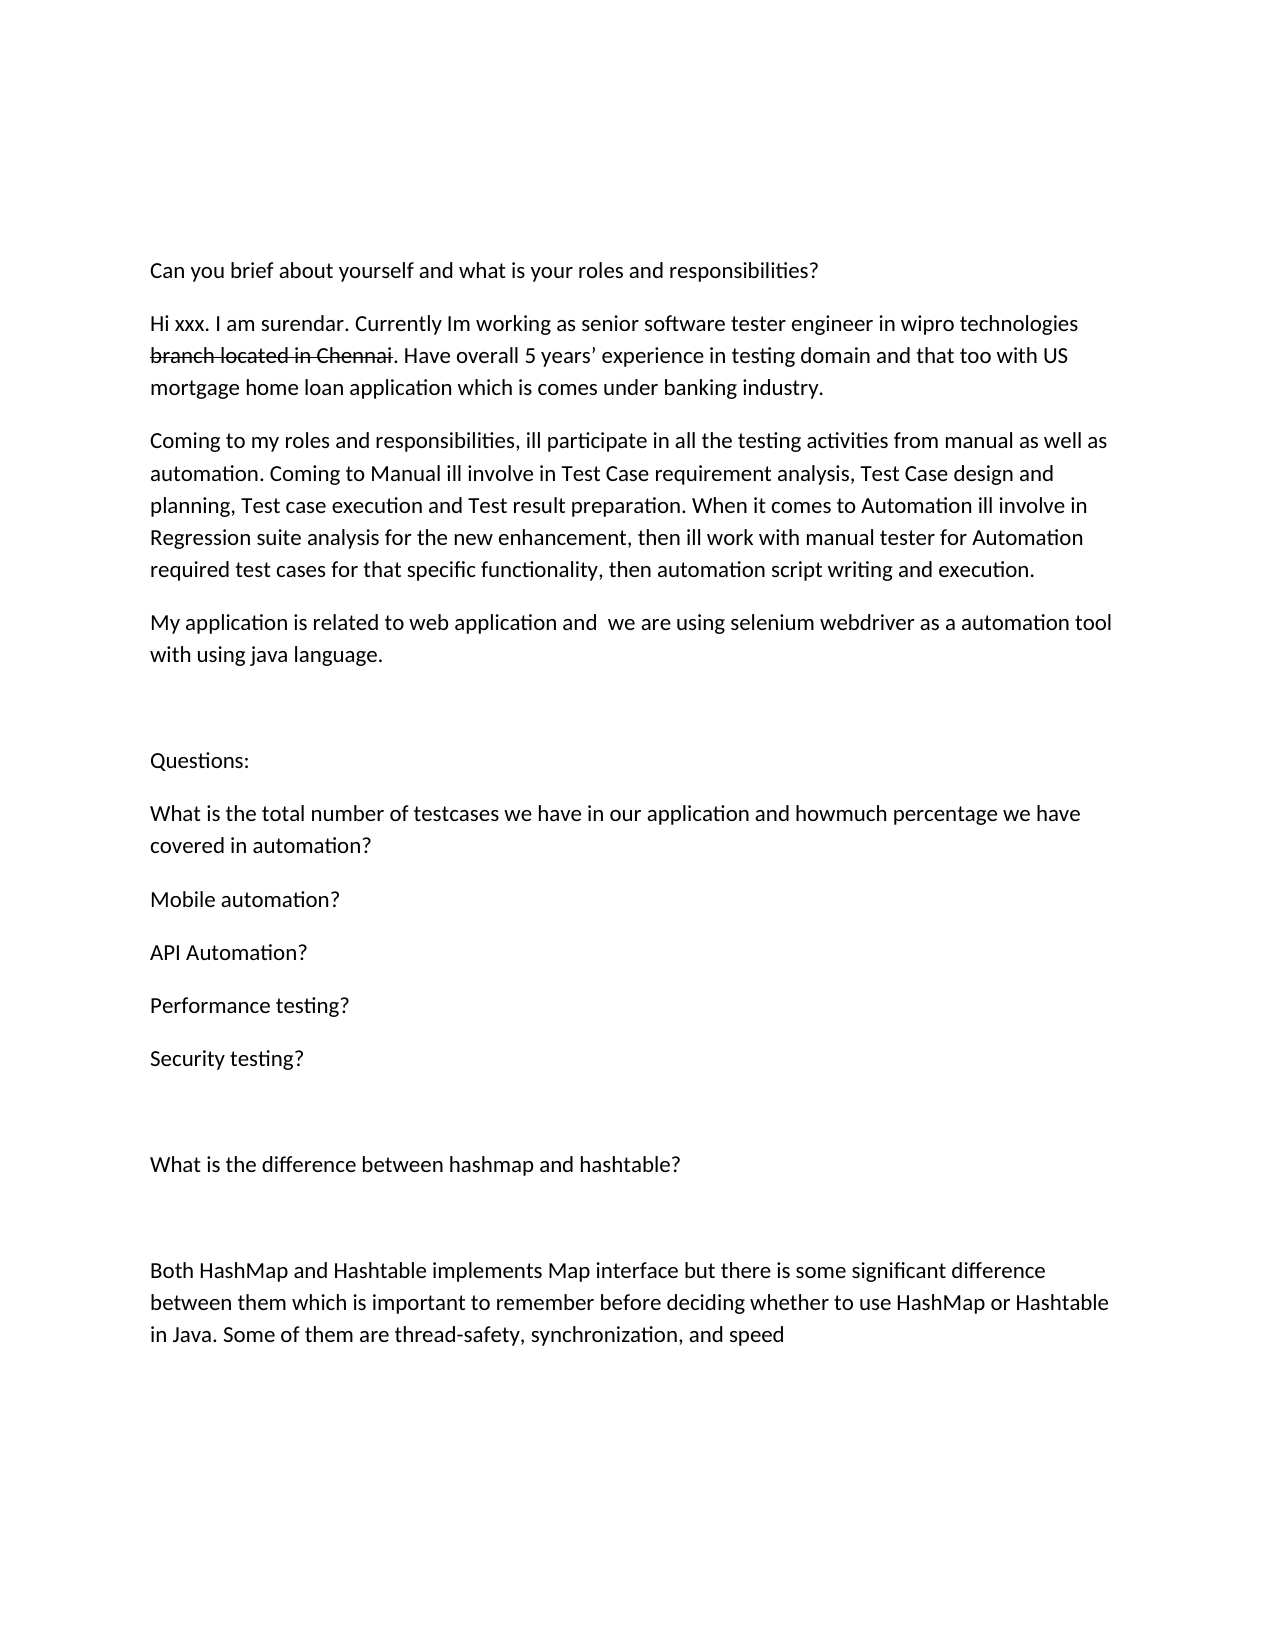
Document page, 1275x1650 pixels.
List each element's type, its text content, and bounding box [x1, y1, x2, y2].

text Security testing? [150, 1044, 1125, 1072]
text Can you brief about yourself and what is your roles and responsibilities? [150, 256, 1125, 284]
text What is the difference between hashmap and hashtable? [150, 1150, 1125, 1178]
text Questions: [150, 746, 1125, 774]
text My application is related to web application and we are using selenium webdriver as a automation tool with using java language. [150, 608, 1125, 668]
text Mobile automation? [150, 885, 1125, 913]
text What is the total number of testcases we have in our application and howmuch percentage we have covered in automation? [150, 799, 1125, 860]
text Coming to my roles and responsibilities, ill participate in all the testing activities from manual as well as automation. Coming to Manual ill involve in Test Case requirement analysis, Test Case design and planning, Test case execution and Test result preparation. When it comes to Automation ill involve in Regression suite analysis for the new enhancement, then ill work with manual tester for Automation required test cases for that specific functionality, then automation script writing and execution. [150, 426, 1125, 583]
text Both HashMap and Hashtable implements Map interface but there is some significant difference between them which is important to remember before deciding whether to use HashMap or Hashtable in Java. Some of them are thread-safety, synchronization, and speed [150, 1256, 1125, 1348]
text API Automation? [150, 938, 1125, 966]
text Hi xxx. I am surendar. Currently Im working as senior software tester engineer in wipro technologies branch located in Chennai. Have overall 5 years’ experience in testing domain and that too with US mortgage home loan application which is comes under banking industry. [150, 309, 1125, 401]
text Performance testing? [150, 991, 1125, 1019]
